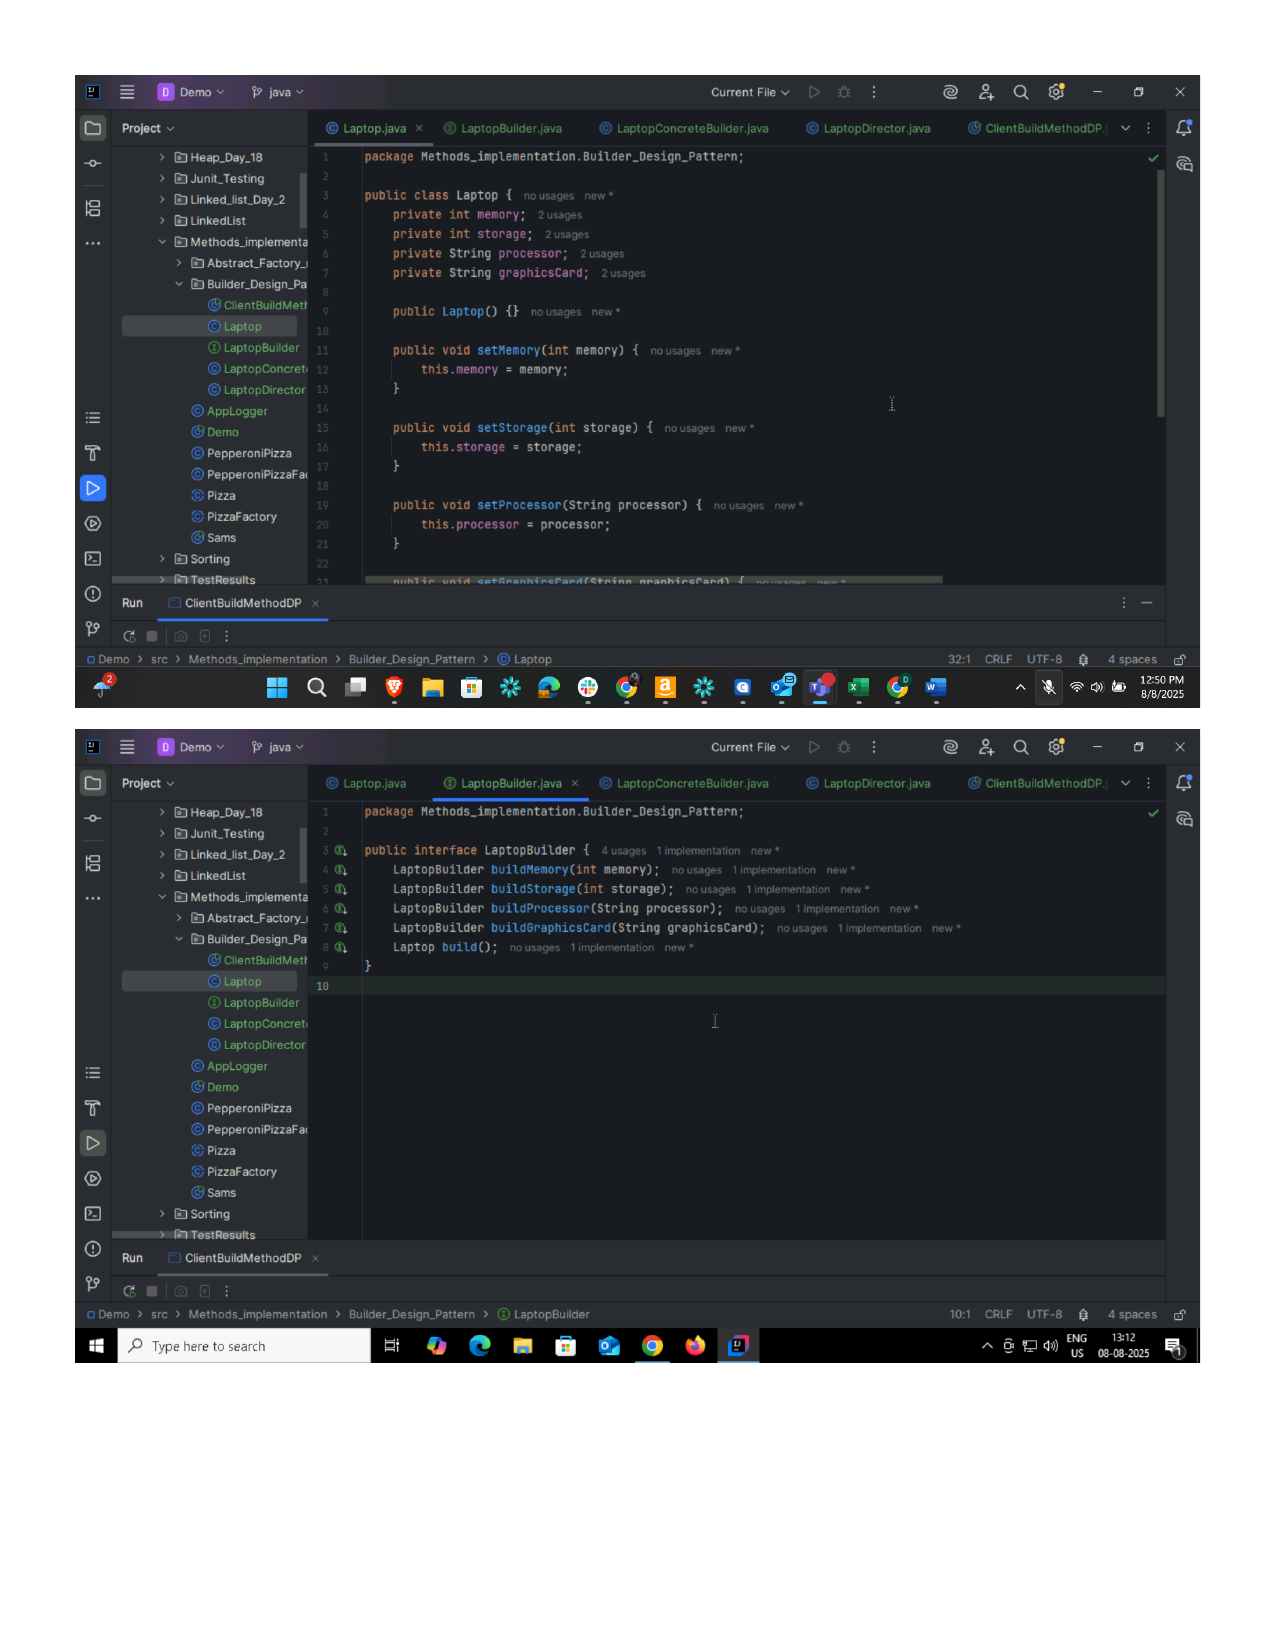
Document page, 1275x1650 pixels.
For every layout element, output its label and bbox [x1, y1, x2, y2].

picture [75, 729, 1200, 1363]
picture [75, 75, 1200, 708]
